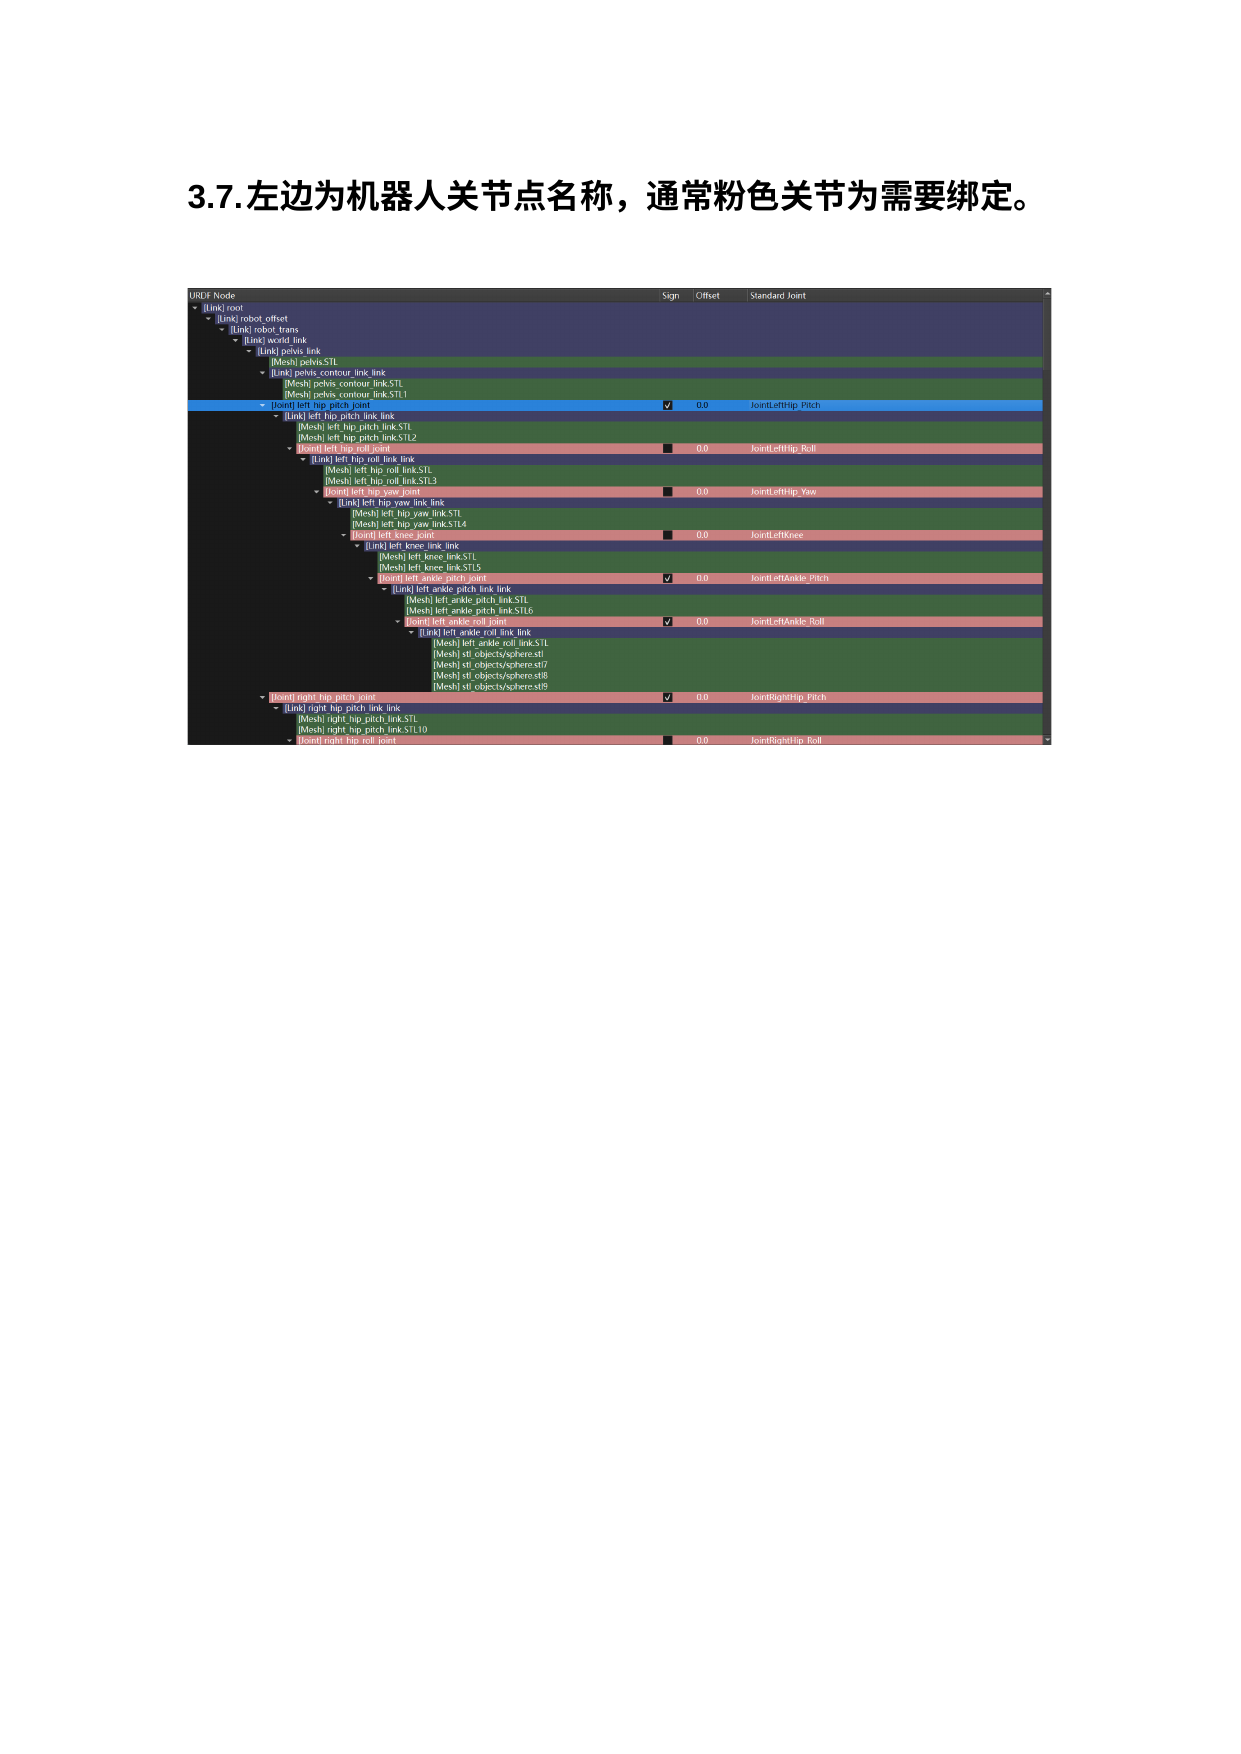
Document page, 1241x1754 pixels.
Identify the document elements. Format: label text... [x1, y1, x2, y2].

picture [187, 288, 1052, 745]
subtitle 左边为机器人关节点名称，通常粉色关节为需要绑定。 [187, 162, 1053, 227]
